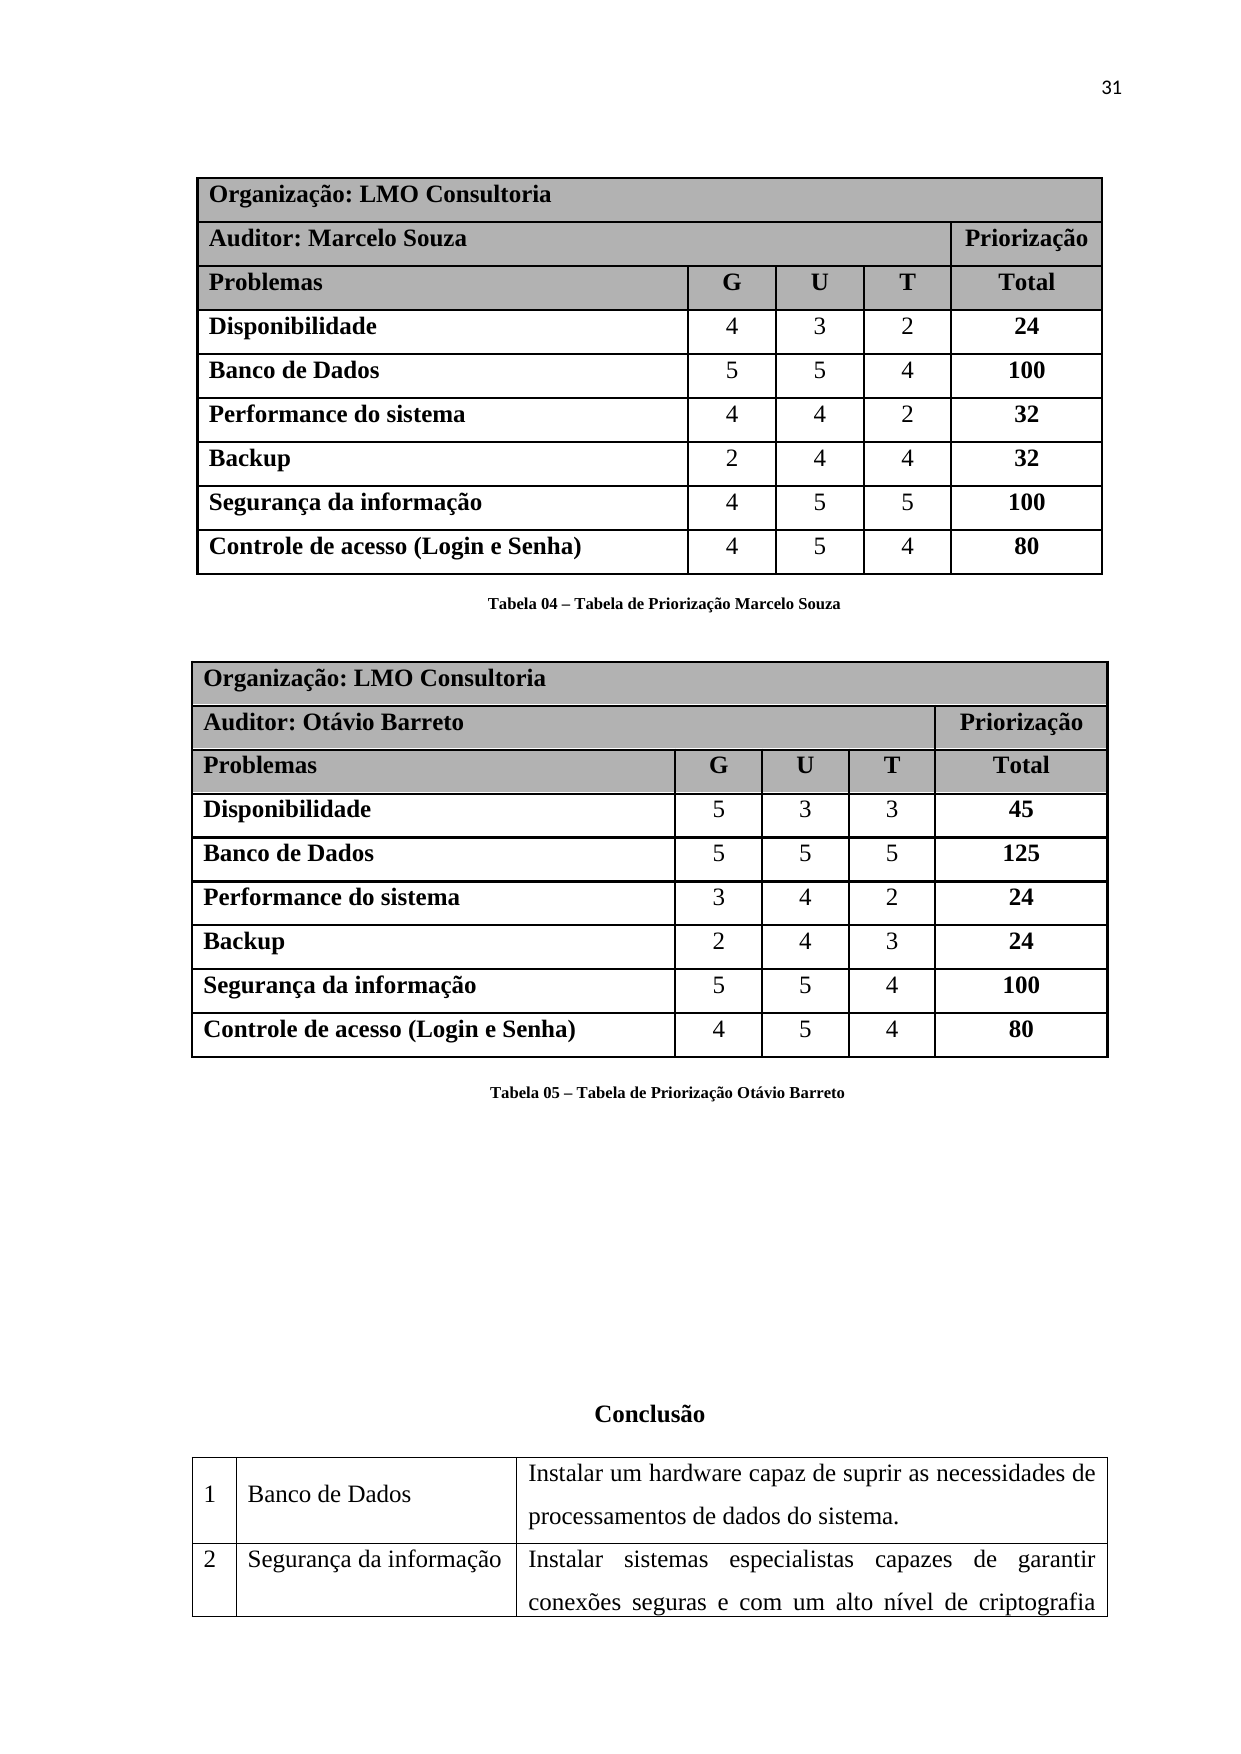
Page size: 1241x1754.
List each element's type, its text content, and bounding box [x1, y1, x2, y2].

table_cell 2 [193, 1544, 236, 1616]
table_cell 4 [777, 443, 863, 485]
table_cell 4 [763, 883, 848, 924]
table_cell 5 [865, 487, 950, 529]
table_cell 3 [676, 883, 761, 924]
table_cell 4 [689, 487, 775, 529]
table_cell 3 [850, 926, 934, 968]
table_cell 3 [777, 311, 863, 353]
table_cell 5 [676, 839, 761, 880]
table_header 1 [193, 1458, 236, 1543]
table_cell Banco de Dados [193, 839, 674, 880]
table_cell 4 [689, 531, 775, 573]
table_cell 2 [850, 883, 934, 924]
table_cell Segurança da informação [193, 970, 674, 1012]
table_cell 2 [865, 399, 950, 441]
table_cell 5 [689, 355, 775, 397]
table_cell 4 [850, 970, 934, 1012]
table_header Banco de Dados [237, 1458, 516, 1543]
table_cell 4 [777, 399, 863, 441]
table_cell 5 [763, 1014, 848, 1056]
table_cell G [689, 267, 775, 309]
table_cell 4 [689, 311, 775, 353]
table_cell U [763, 751, 848, 792]
table_header Organização: LMO Consultoria [199, 179, 1101, 221]
table_cell Total [952, 267, 1101, 309]
table_cell 24 [952, 311, 1101, 353]
table_cell 80 [936, 1014, 1106, 1056]
table_cell Auditor: Marcelo Souza [199, 223, 950, 265]
table_cell Backup [193, 926, 674, 968]
table_cell Performance do sistema [193, 883, 674, 924]
table_cell 4 [850, 1014, 934, 1056]
table_cell Auditor: Otávio Barreto [193, 707, 934, 748]
table_cell Banco de Dados [199, 355, 687, 397]
table_cell 45 [936, 795, 1106, 836]
table_cell 3 [850, 795, 934, 836]
table_cell 3 [763, 795, 848, 836]
table_cell 5 [777, 531, 863, 573]
table_cell G [676, 751, 761, 792]
table_cell 125 [936, 839, 1106, 880]
table_cell 5 [777, 487, 863, 529]
table_cell 100 [952, 355, 1101, 397]
table_cell 4 [689, 399, 775, 441]
table_cell 5 [777, 355, 863, 397]
table_cell 2 [865, 311, 950, 353]
table_cell 2 [676, 926, 761, 968]
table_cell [237, 1544, 516, 1616]
table_cell 4 [676, 1014, 761, 1056]
table_cell 2 [689, 443, 775, 485]
table_cell Controle de acesso (Login e Senha) [199, 531, 687, 573]
table_cell 100 [952, 487, 1101, 529]
table_cell 4 [865, 355, 950, 397]
table_cell 24 [936, 926, 1106, 968]
table_cell 4 [763, 926, 848, 968]
table_cell 80 [952, 531, 1101, 573]
table_cell T [865, 267, 950, 309]
table_header Organização: LMO Consultoria [193, 663, 1106, 704]
table_cell 32 [952, 443, 1101, 485]
text Conclusão [177, 1399, 1122, 1428]
table_cell Problemas [193, 751, 674, 792]
table_cell 5 [763, 970, 848, 1012]
table_cell 24 [936, 883, 1106, 924]
table_cell 5 [763, 839, 848, 880]
table_cell Priorização [936, 707, 1106, 748]
table_cell 5 [676, 795, 761, 836]
table_cell 4 [865, 531, 950, 573]
table_cell Performance do sistema [199, 399, 687, 441]
table_cell 4 [865, 443, 950, 485]
table_cell 32 [952, 399, 1101, 441]
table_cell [517, 1544, 1107, 1616]
table_cell Disponibilidade [193, 795, 674, 836]
table_cell 5 [676, 970, 761, 1012]
table_cell T [850, 751, 934, 792]
table_cell U [777, 267, 863, 309]
table_cell Backup [199, 443, 687, 485]
table_cell Problemas [199, 267, 687, 309]
table_cell Priorização [952, 223, 1101, 265]
table_cell Disponibilidade [199, 311, 687, 353]
table_cell Controle de acesso (Login e Senha) [193, 1014, 674, 1056]
table_cell 5 [850, 839, 934, 880]
table_cell Segurança da informação [199, 487, 687, 529]
table_header Instalar um hardware capaz de suprir as necessidades de processamentos de dados do sistema. [517, 1458, 1107, 1543]
table_cell 100 [936, 970, 1106, 1012]
table_cell Total [936, 751, 1106, 792]
